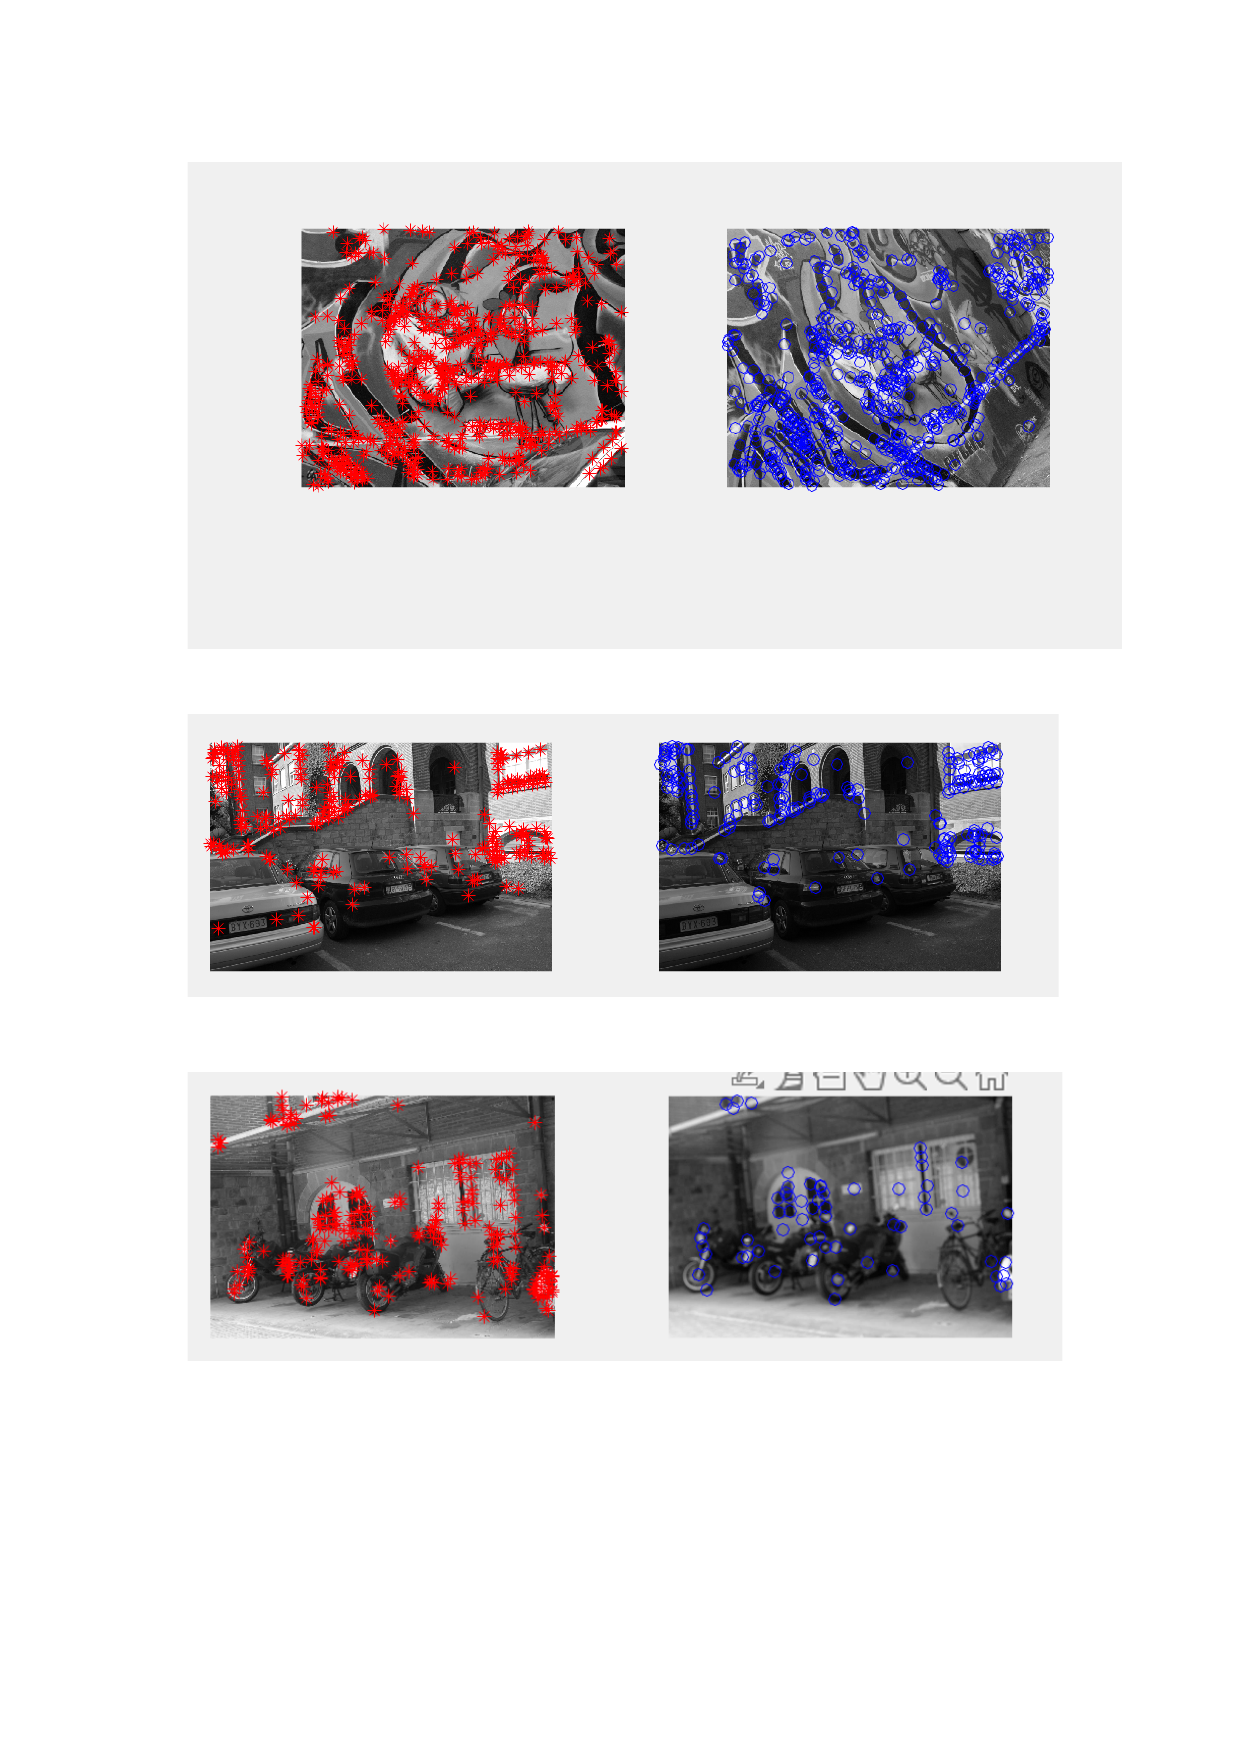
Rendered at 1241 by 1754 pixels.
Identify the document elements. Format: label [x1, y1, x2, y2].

picture [187, 714, 1059, 997]
picture [187, 1072, 1063, 1361]
picture [187, 162, 1122, 649]
